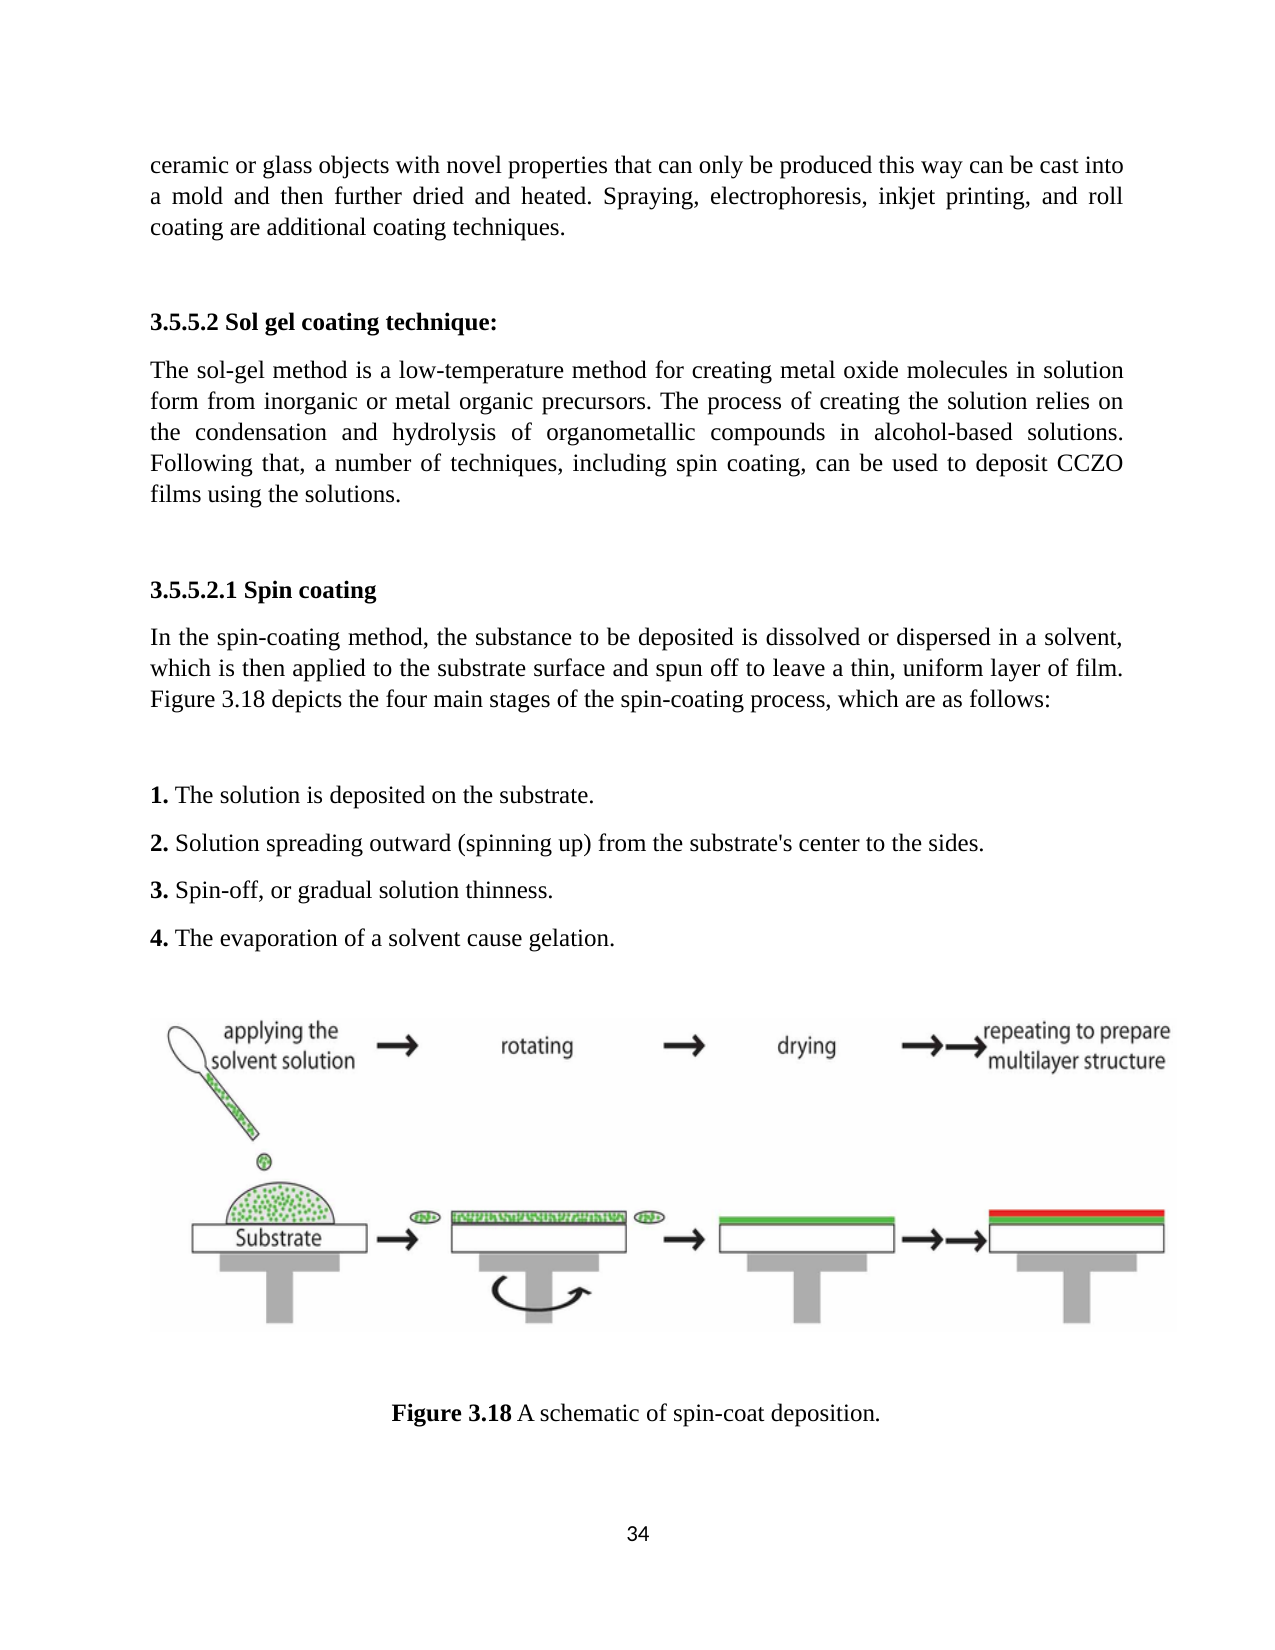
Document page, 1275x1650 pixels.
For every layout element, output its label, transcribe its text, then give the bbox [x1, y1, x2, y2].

text 3.5.5.2 Sol gel coating technique: [150, 307, 1125, 336]
text 1. The solution is deposited on the substrate. [150, 780, 1125, 809]
text 4. The evaporation of a solvent cause gelation. [150, 923, 1125, 952]
text 2. Solution spreading outward (spinning up) from the substrate's center to the sides. [150, 828, 1125, 856]
text 3. Spin-off, or gradual solution thinness. [150, 875, 1125, 904]
text The sol-gel method is a low-temperature method for creating metal oxide molecules in solution form from inorganic or metal organic precursors. The process of creating the solution relies on the condensation and hydrolysis of organometallic compounds in alcohol-based solutions. Following that, a number of techniques, including spin coating, can be used to deposit CCZO films using the solutions. [150, 355, 1125, 508]
text In the spin-coating method, the substance to be deposited is dissolved or dispersed in a solvent, which is then applied to the substrate surface and spun off to leave a thin, uniform layer of film. Figure 3.18 depicts the four main stages of the spin-coating process, which are as follows: [150, 622, 1125, 713]
text 3.5.5.2.1 Spin coating [150, 575, 1125, 603]
text Figure 3.18 A schematic of spin-coat deposition. [150, 1398, 1125, 1426]
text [150, 150, 1125, 241]
